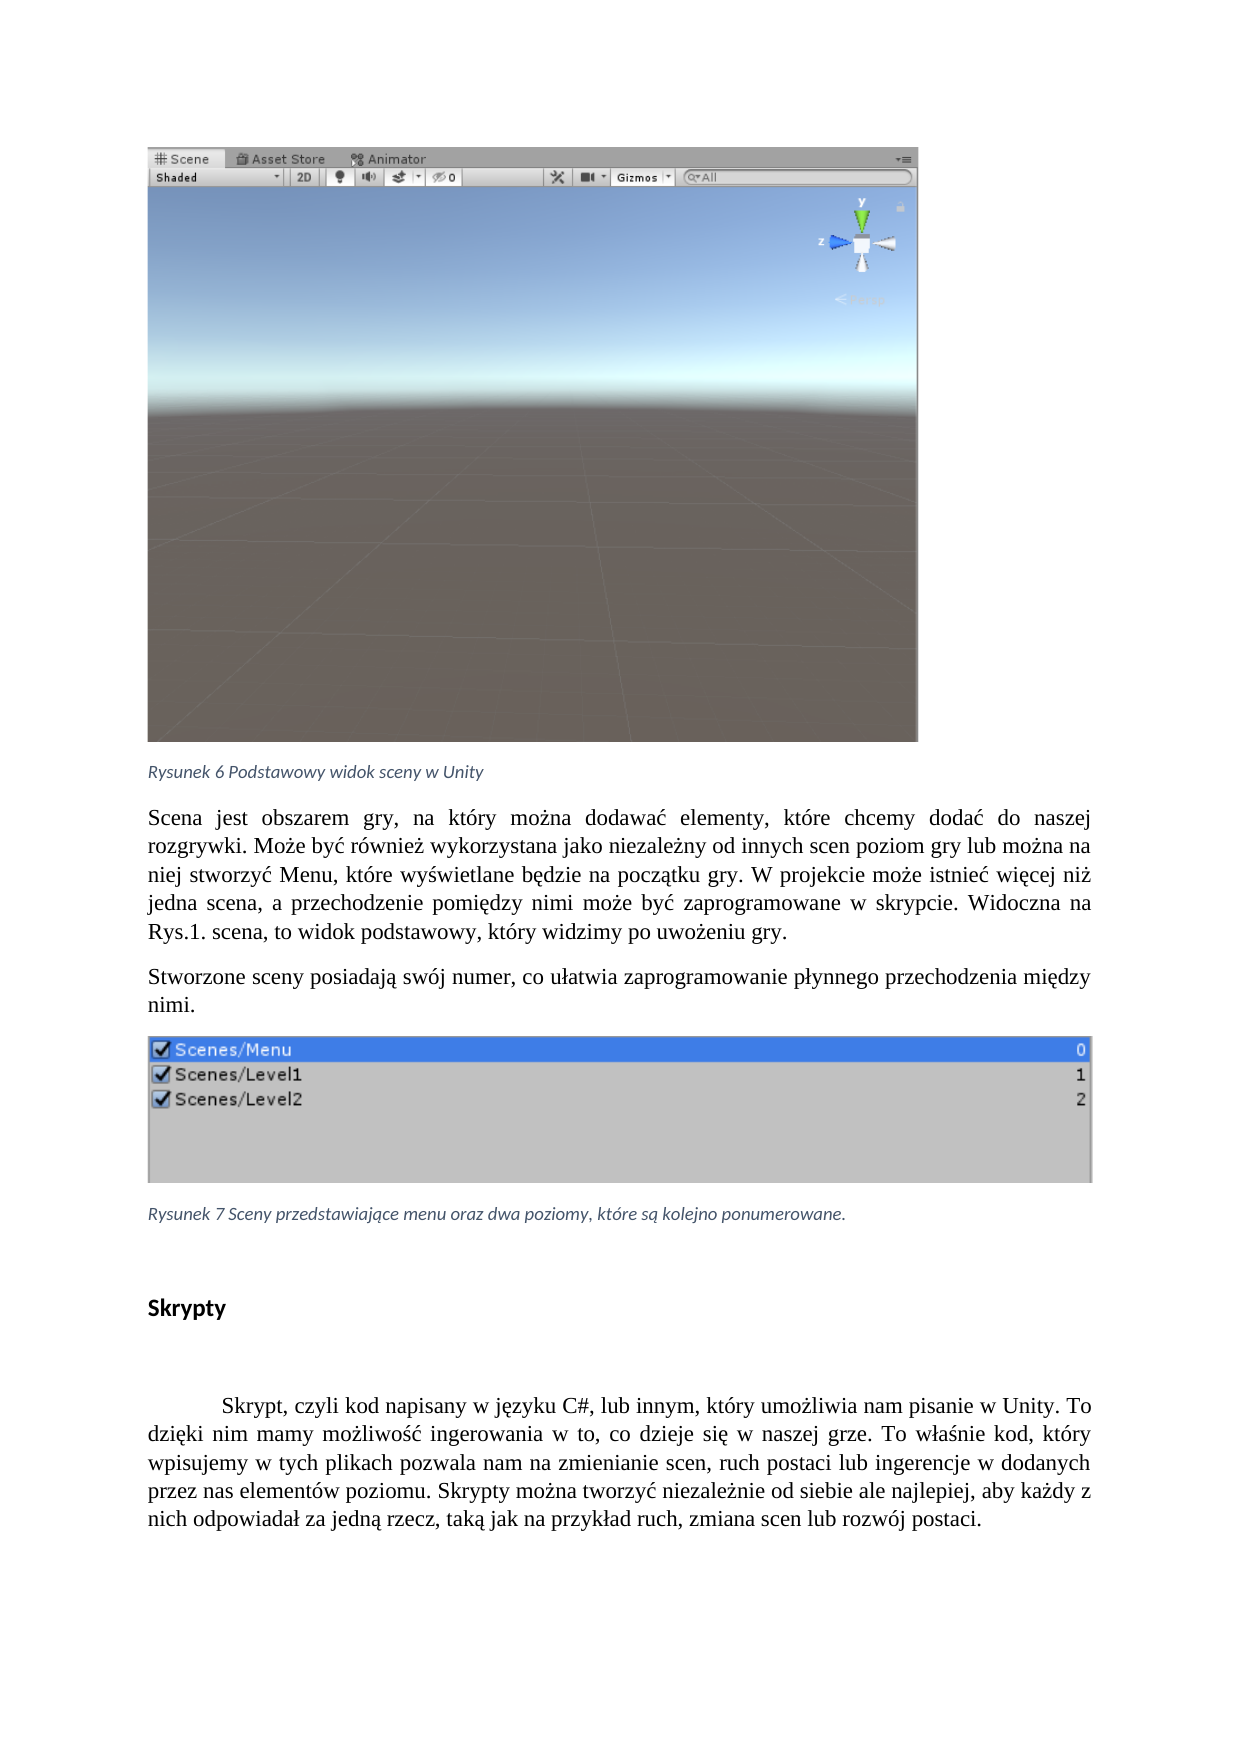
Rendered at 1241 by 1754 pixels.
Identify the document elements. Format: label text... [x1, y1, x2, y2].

picture [147, 1036, 1093, 1183]
text Skrypt, czyli kod napisany w języku C#, lub innym, który umożliwia nam pisanie w Unity. To dzięki nim mamy możliwość ingerowania w to, co dzieje się w naszej grze. To właśnie kod, który wpisujemy w tych plikach pozwala nam na zmienianie scen, ruch postaci lub ingerencje w dodanych przez nas elementów poziomu. Skrypty można tworzyć niezależnie od siebie ale najlepiej, aby każdy z nich odpowiadał za jedną rzecz, taką jak na przykład ruch, zmiana scen lub rozwój postaci. [148, 1392, 1093, 1532]
text Stworzone sceny posiadają swój numer, co ułatwia zaprogramowanie płynnego przechodzenia między nimi. [148, 963, 1093, 1018]
text Skrypty [148, 1292, 1093, 1323]
text Scena jest obszarem gry, na który można dodawać elementy, które chcemy dodać do naszej rozgrywki. Może być również wykorzystana jako niezależny od innych scen poziom gry lub można na niej stworzyć Menu, które wyświetlane będzie na początku gry. W projekcie może istnieć więcej niż jedna scena, a przechodzenie pomiędzy nimi może być zaprogramowane w skrypcie. Widoczna na Rys.1. scena, to widok podstawowy, który widzimy po uwożeniu gry. [148, 804, 1093, 944]
picture [147, 147, 919, 742]
